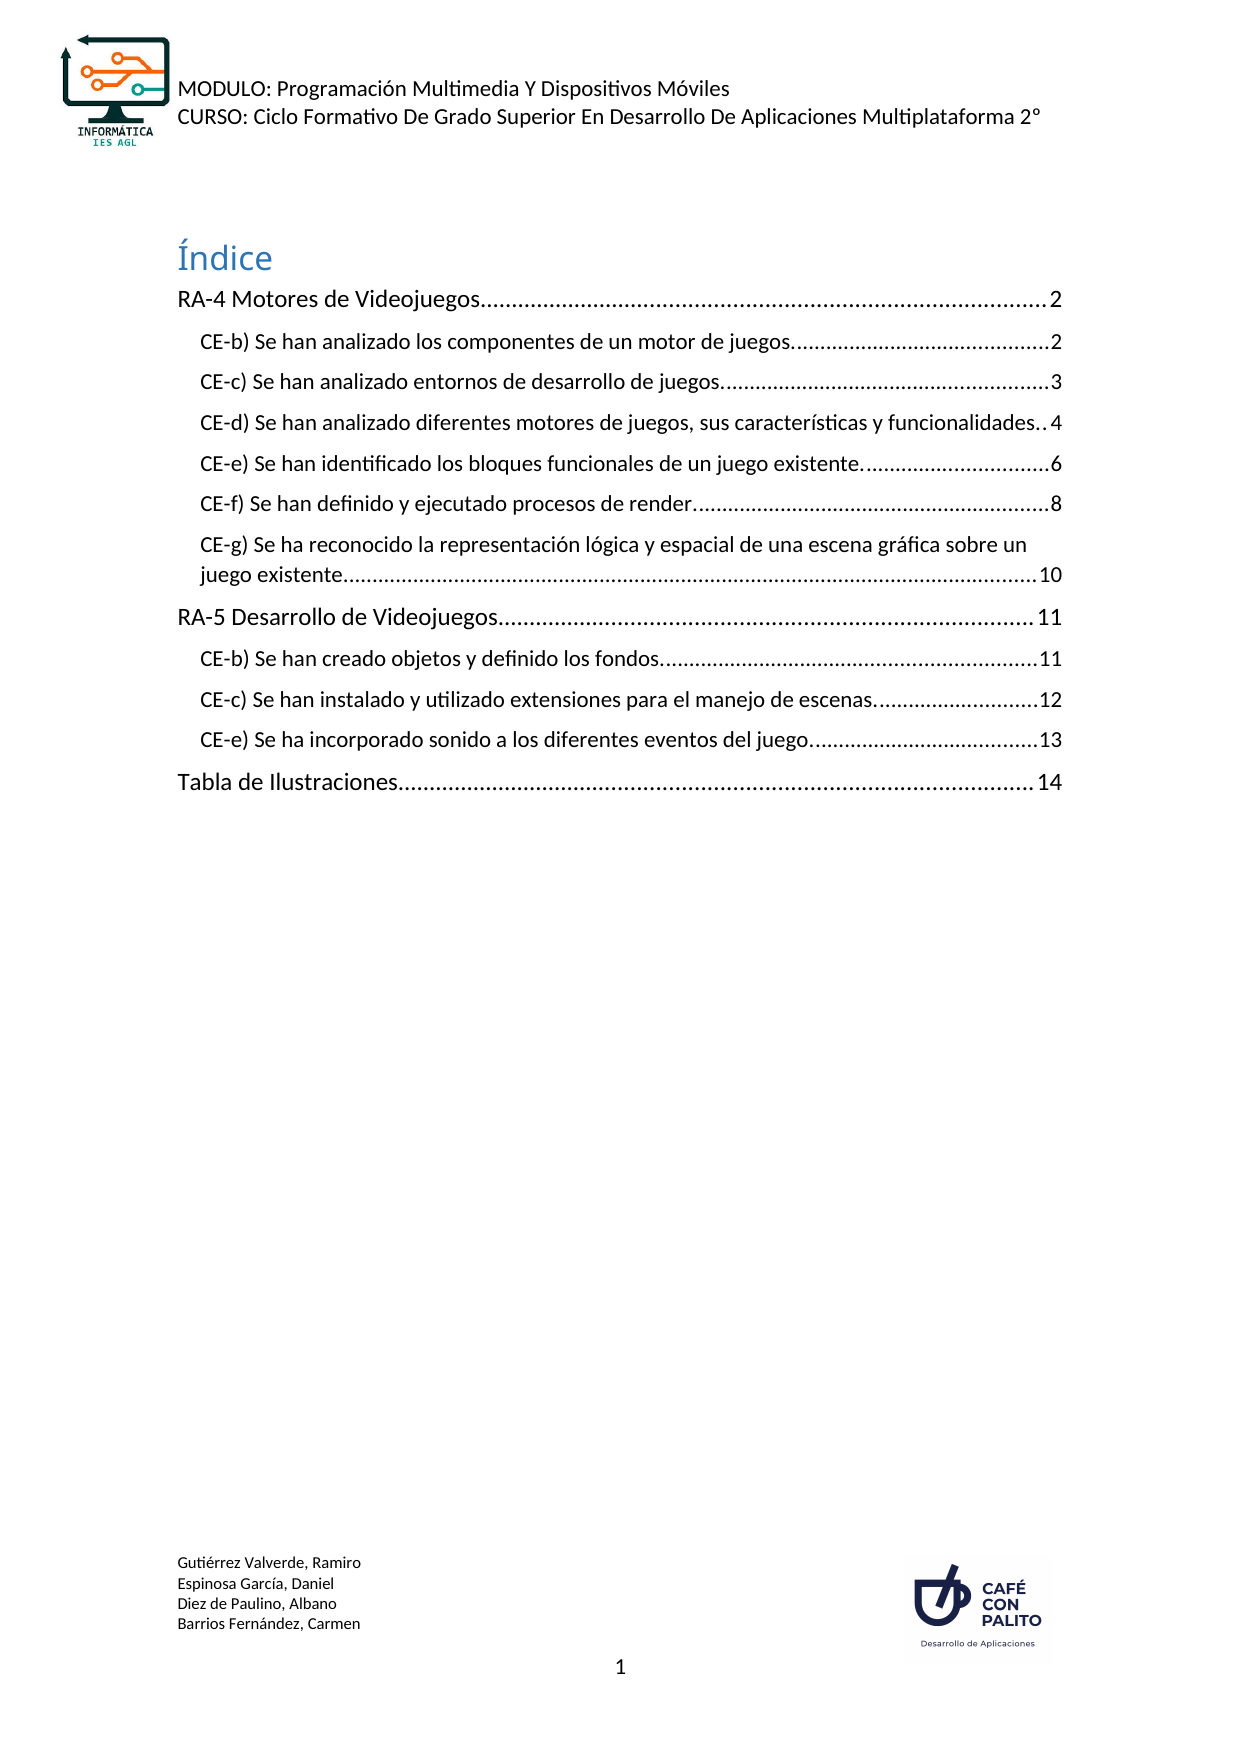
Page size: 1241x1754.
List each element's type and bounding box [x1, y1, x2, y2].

picture [904, 1554, 1055, 1664]
picture [54, 26, 177, 149]
